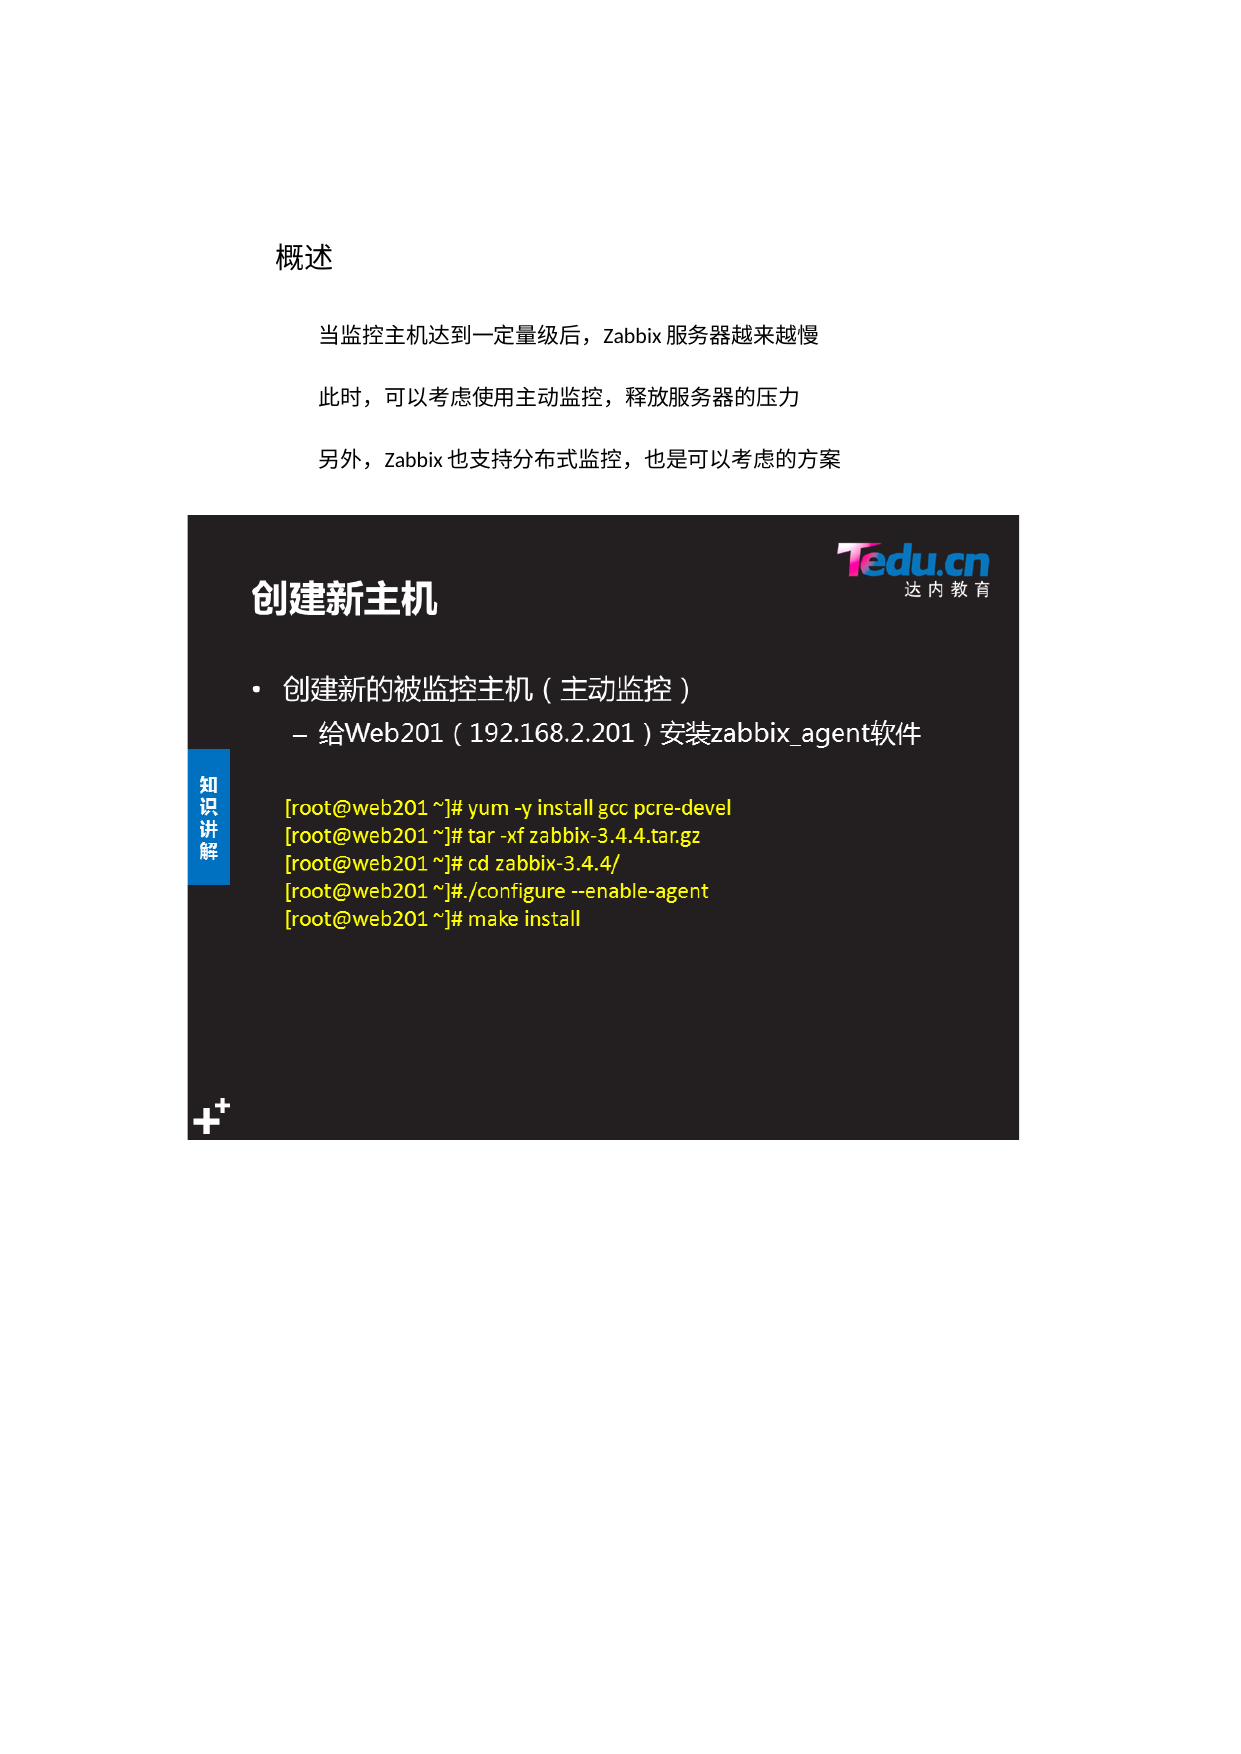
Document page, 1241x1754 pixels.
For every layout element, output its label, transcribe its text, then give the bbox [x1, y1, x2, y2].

list 此时，可以考虑使用主动监控，释放服务器的压力 [275, 379, 1053, 412]
list 另外，Zabbix也支持分布式监控，也是可以考虑的方案 [275, 441, 1053, 474]
picture [187, 515, 1020, 1140]
list 当监控主机达到一定量级后，Zabbix服务器越来越慢 [275, 318, 1053, 350]
list 概述 [231, 224, 1053, 289]
